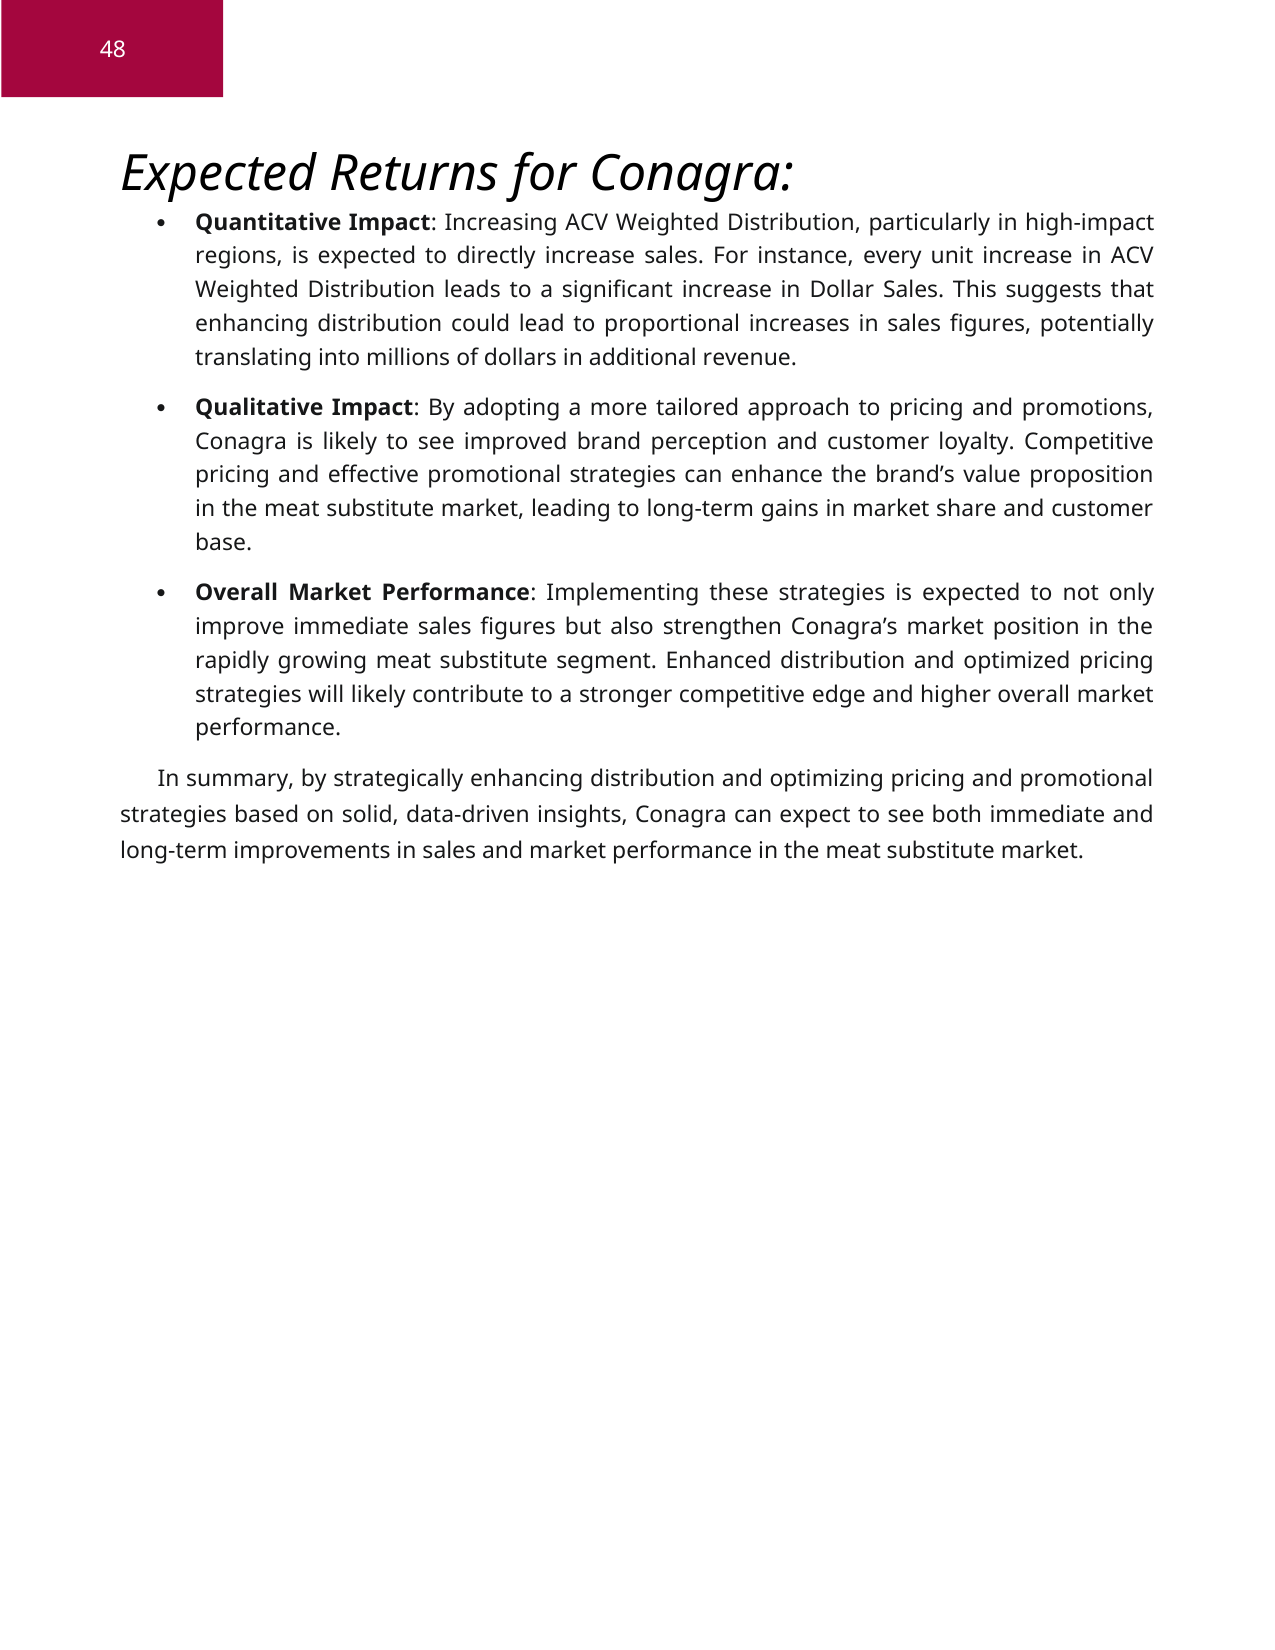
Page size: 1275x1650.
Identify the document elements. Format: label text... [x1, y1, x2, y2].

list Overall Market Performance: Implementing these strategies is expected to not only improve immediate sales figures but also strengthen Conagra’s market position in the rapidly growing meat substitute segment. Enhanced distribution and optimized pricing strategies will likely contribute to a stronger competitive edge and higher overall market performance. [157, 576, 1155, 742]
list Qualitative Impact: By adopting a more tailored approach to pricing and promotions, Conagra is likely to see improved brand perception and customer loyalty. Competitive pricing and effective promotional strategies can enhance the brand’s value proposition in the meat substitute market, leading to long-term gains in market share and customer base. [157, 391, 1155, 557]
text In summary, by strategically enhancing distribution and optimizing pricing and promotional strategies based on solid, data-driven insights, Conagra can expect to see both immediate and long-term improvements in sales and market performance in the meat substitute market. [120, 762, 1155, 865]
subtitle Expected Returns for Conagra: [120, 137, 1155, 205]
list Quantitative Impact: Increasing ACV Weighted Distribution, particularly in high-impact regions, is expected to directly increase sales. For instance, every unit increase in ACV Weighted Distribution leads to a significant increase in Dollar Sales. This suggests that enhancing distribution could lead to proportional increases in sales figures, potentially translating into millions of dollars in additional revenue. [157, 205, 1155, 372]
